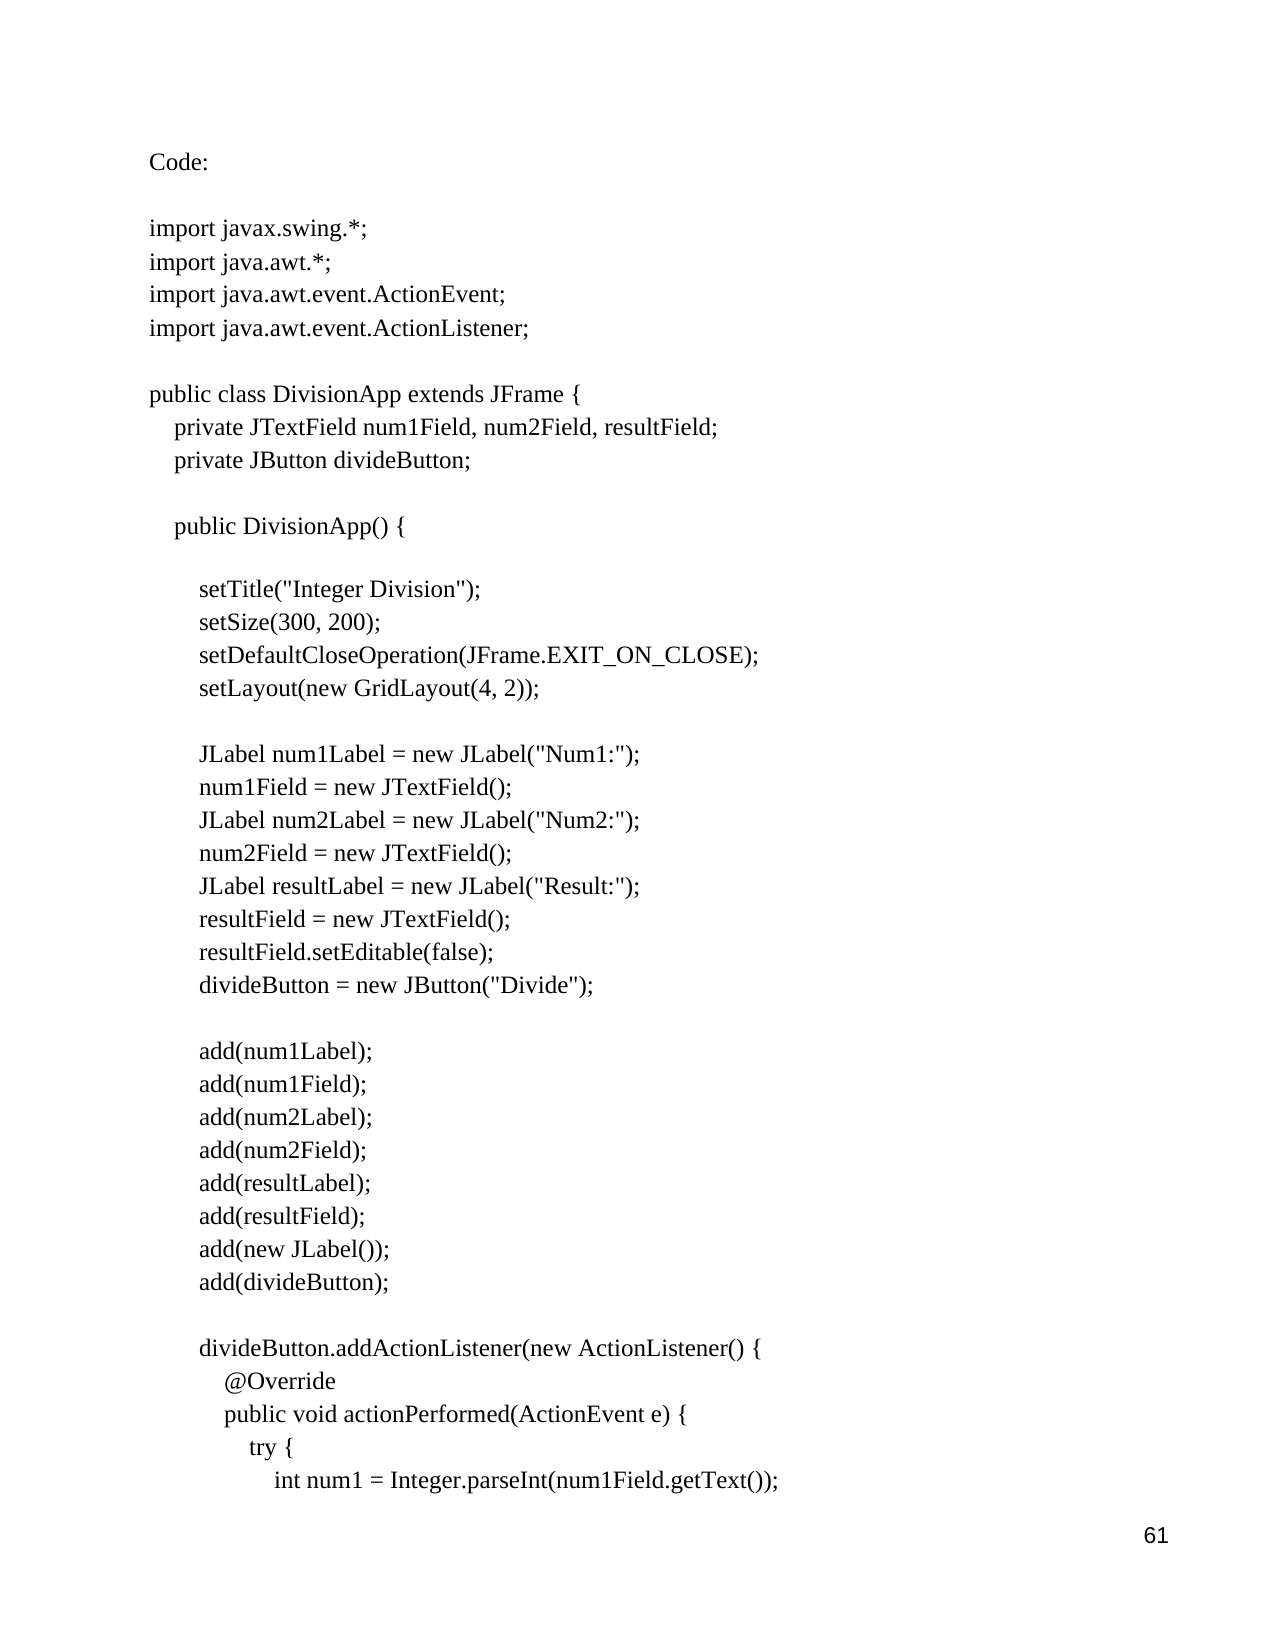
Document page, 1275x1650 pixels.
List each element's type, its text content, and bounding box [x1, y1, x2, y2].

text setLayout(new GridLayout(4, 2)); [149, 673, 1169, 702]
text add(new JLabel()); [149, 1234, 1169, 1263]
text public class DivisionApp extends JFrame { [149, 379, 1169, 407]
text import java.awt.event.ActionEvent; [149, 279, 1169, 308]
text private JTextField num1Field, num2Field, resultField; [149, 412, 1169, 440]
text divideButton.addActionListener(new ActionListener() { [149, 1333, 1169, 1362]
text import javax.swing.*; [149, 213, 1169, 242]
text add(num2Label); [149, 1102, 1169, 1131]
text JLabel num1Label = new JLabel("Num1:"); [149, 739, 1169, 768]
text public DivisionApp() { [149, 511, 1169, 539]
text num1Field = new JTextField(); [149, 772, 1169, 801]
text num2Field = new JTextField(); [149, 838, 1169, 867]
text divideButton = new JButton("Divide"); [149, 970, 1169, 999]
text add(num2Field); [149, 1135, 1169, 1164]
text JLabel resultLabel = new JLabel("Result:"); [149, 871, 1169, 900]
text private JButton divideButton; [149, 445, 1169, 473]
text @Override [149, 1366, 1169, 1395]
text resultField.setEditable(false); [149, 937, 1169, 966]
text int num1 = Integer.parseInt(num1Field.getText()); [149, 1466, 1169, 1494]
text add(resultField); [149, 1201, 1169, 1230]
text Code: [149, 147, 1169, 176]
text JLabel num2Label = new JLabel("Num2:"); [149, 805, 1169, 834]
text add(num1Field); [149, 1069, 1169, 1098]
text public void actionPerformed(ActionEvent e) { [149, 1399, 1169, 1428]
text import java.awt.event.ActionListener; [149, 313, 1169, 341]
text import java.awt.*; [149, 247, 1169, 275]
text setDefaultCloseOperation(JFrame.EXIT_ON_CLOSE); [149, 640, 1169, 669]
text try { [149, 1432, 1169, 1461]
text resultField = new JTextField(); [149, 904, 1169, 933]
text add(resultLabel); [149, 1168, 1169, 1197]
text add(num1Label); [149, 1036, 1169, 1065]
text setSize(300, 200); [149, 607, 1169, 636]
text setTitle("Integer Division"); [149, 574, 1169, 603]
text add(divideButton); [149, 1267, 1169, 1296]
